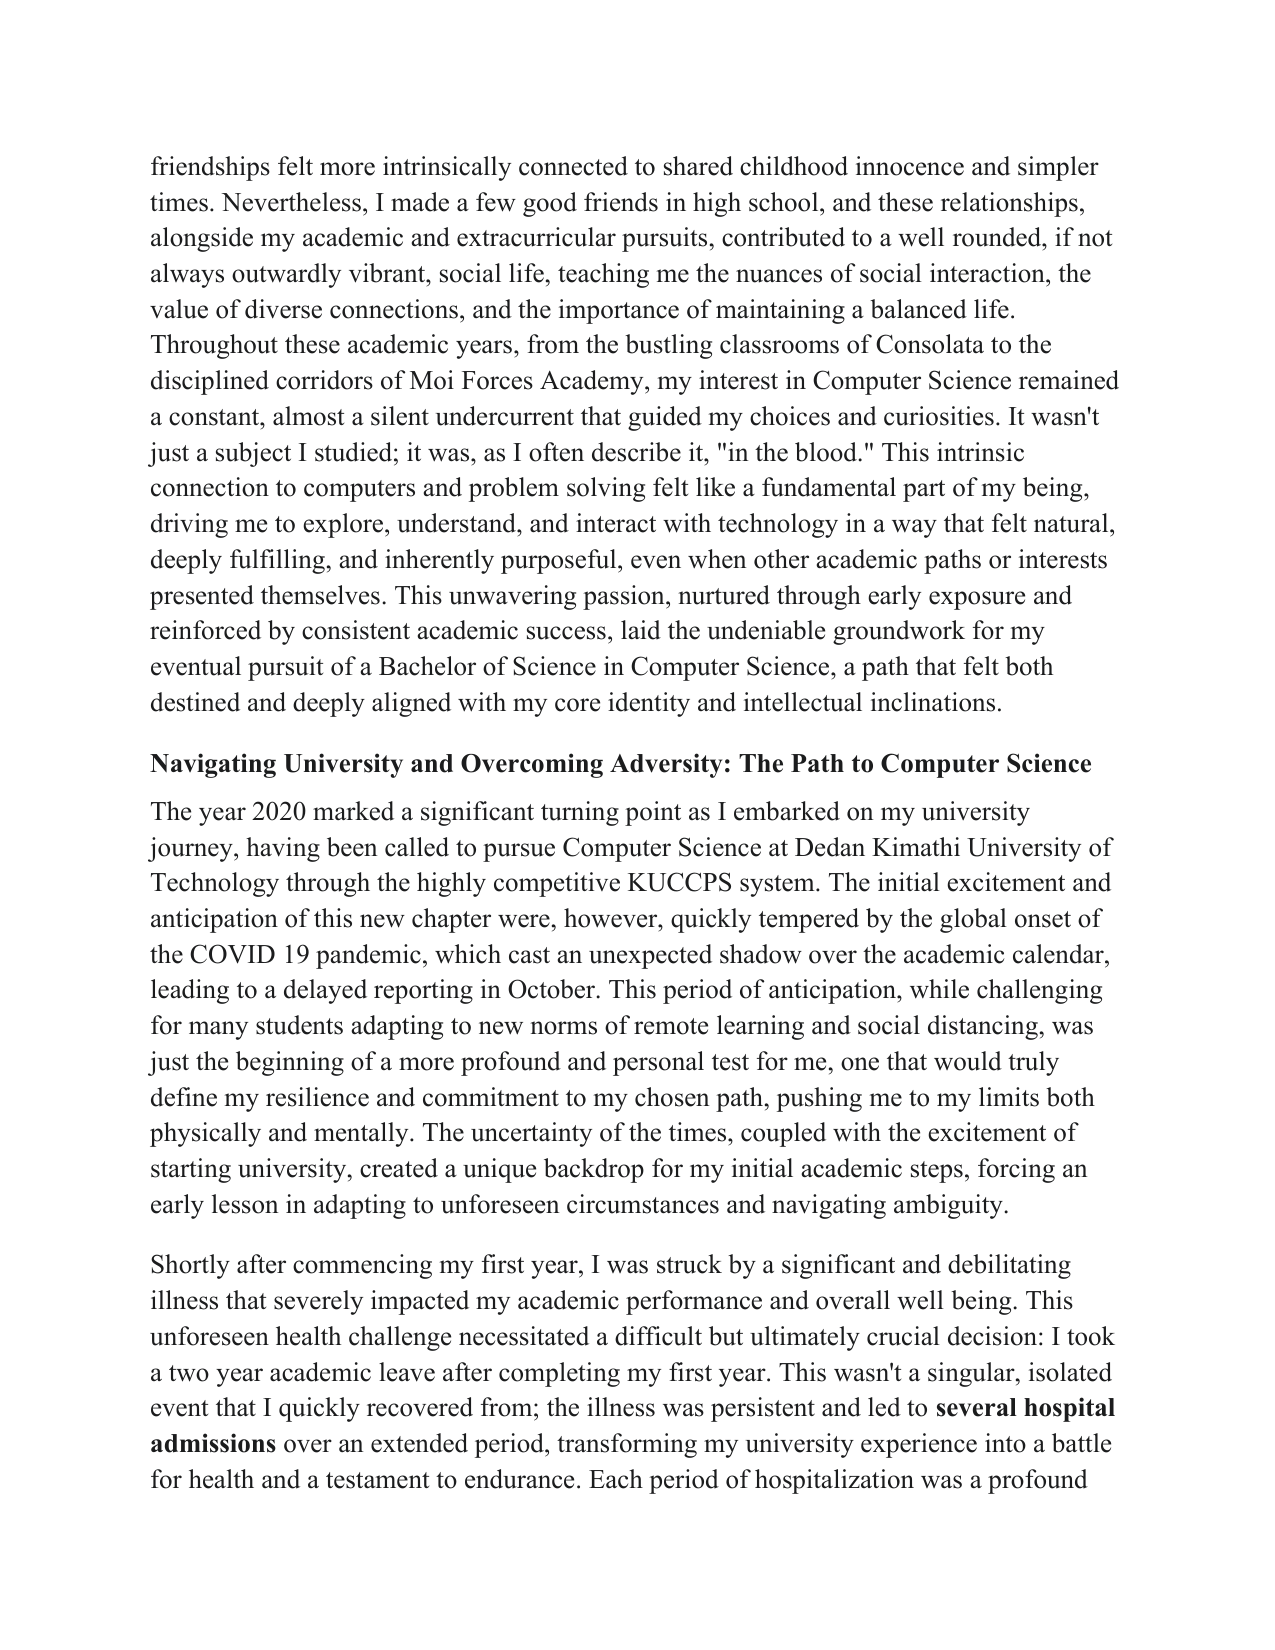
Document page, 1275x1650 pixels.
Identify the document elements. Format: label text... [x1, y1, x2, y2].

text The year 2020 marked a significant turning point as I embarked on my university journey, having been called to pursue Computer Science at Dedan Kimathi University of Technology through the highly competitive KUCCPS system. The initial excitement and anticipation of this new chapter were, however, quickly tempered by the global onset of the COVID 19 pandemic, which cast an unexpected shadow over the academic calendar, leading to a delayed reporting in October. This period of anticipation, while challenging for many students adapting to new norms of remote learning and social distancing, was just the beginning of a more profound and personal test for me, one that would truly define my resilience and commitment to my chosen path, pushing me to my limits both physically and mentally. The uncertainty of the times, coupled with the excitement of starting university, created a unique backdrop for my initial academic steps, forcing an early lesson in adapting to unforeseen circumstances and navigating ambiguity. [150, 795, 1125, 1219]
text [150, 1249, 1125, 1494]
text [150, 150, 1125, 717]
subtitle Navigating University and Overcoming Adversity: The Path to Computer Science [150, 747, 1125, 778]
